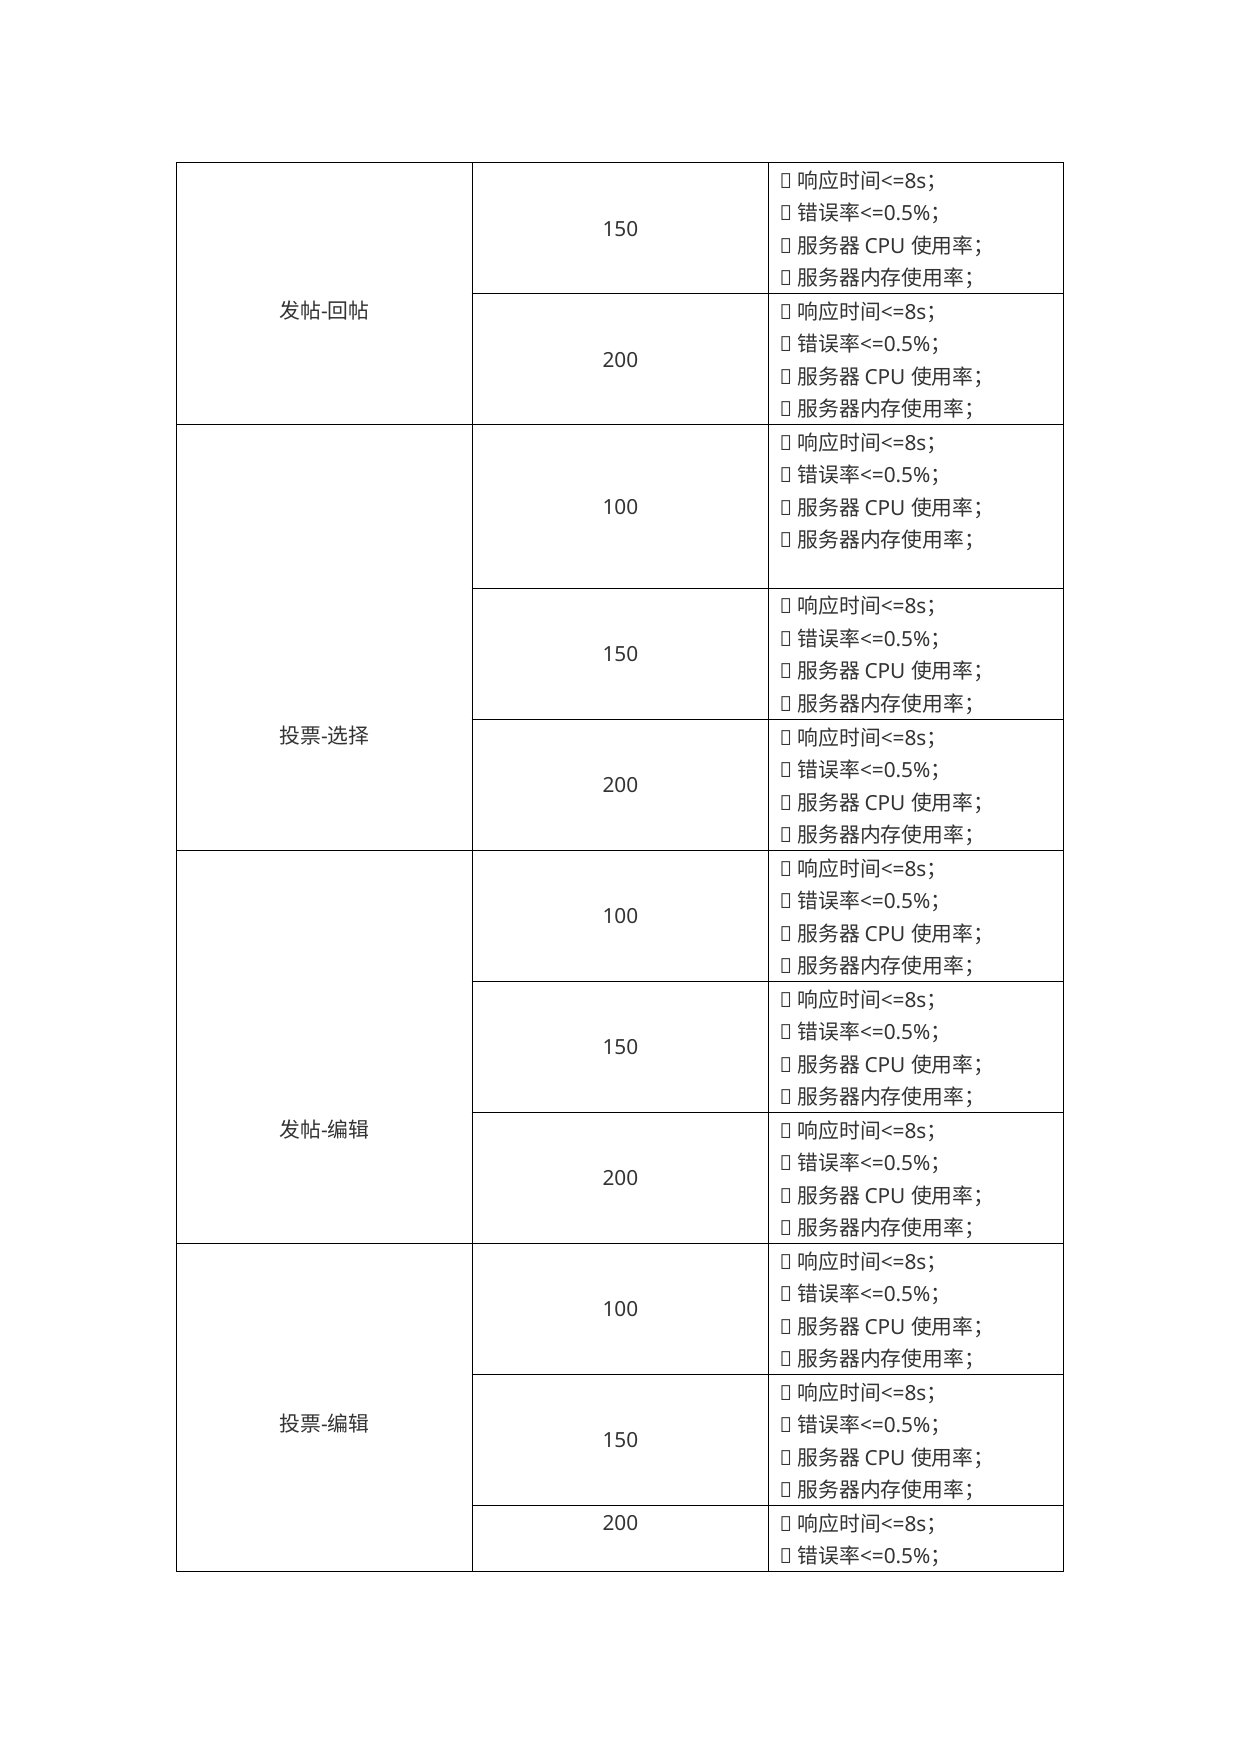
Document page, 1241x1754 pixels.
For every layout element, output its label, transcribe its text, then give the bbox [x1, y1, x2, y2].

table_cell 200 [473, 1506, 768, 1571]
table_cell 200 [473, 1113, 768, 1243]
table_cell  响应时间<=8s；  错误率<=0.5%；  服务器 CPU 使用率；  服务器内存使用率； [769, 589, 1063, 719]
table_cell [769, 425, 1063, 588]
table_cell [769, 1244, 1063, 1374]
table_cell  响应时间<=8s；  错误率<=0.5%；  服务器 CPU 使用率；  服务器内存使用率； [769, 720, 1063, 850]
table_cell 发帖-回帖 [177, 163, 472, 424]
table_cell 150 [473, 1375, 768, 1505]
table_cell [769, 294, 1063, 424]
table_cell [769, 163, 1063, 293]
table_cell 发帖-编辑 [177, 851, 472, 1243]
table_cell  响应时间<=8s；  错误率<=0.5%；  服务器 CPU 使用率；  服务器内存使用率； [769, 982, 1063, 1112]
table_cell 150 [473, 163, 768, 293]
table_cell 150 [473, 982, 768, 1112]
table_cell 100 [473, 425, 768, 588]
table_cell  响应时间<=8s；  错误率<=0.5%；  服务器 CPU 使用率；  服务器内存使用率； [769, 1113, 1063, 1243]
table_cell 200 [473, 720, 768, 850]
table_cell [769, 1375, 1063, 1505]
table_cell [769, 1506, 1063, 1571]
table_cell 100 [473, 851, 768, 981]
table_cell 100 [473, 1244, 768, 1374]
table_cell 150 [473, 589, 768, 719]
table_cell 投票-编辑 [177, 1244, 472, 1571]
table_cell  响应时间<=8s；  错误率<=0.5%；  服务器 CPU 使用率；  服务器内存使用率； [769, 851, 1063, 981]
table_cell 投票-选择 [177, 425, 472, 850]
table_cell 200 [473, 294, 768, 424]
